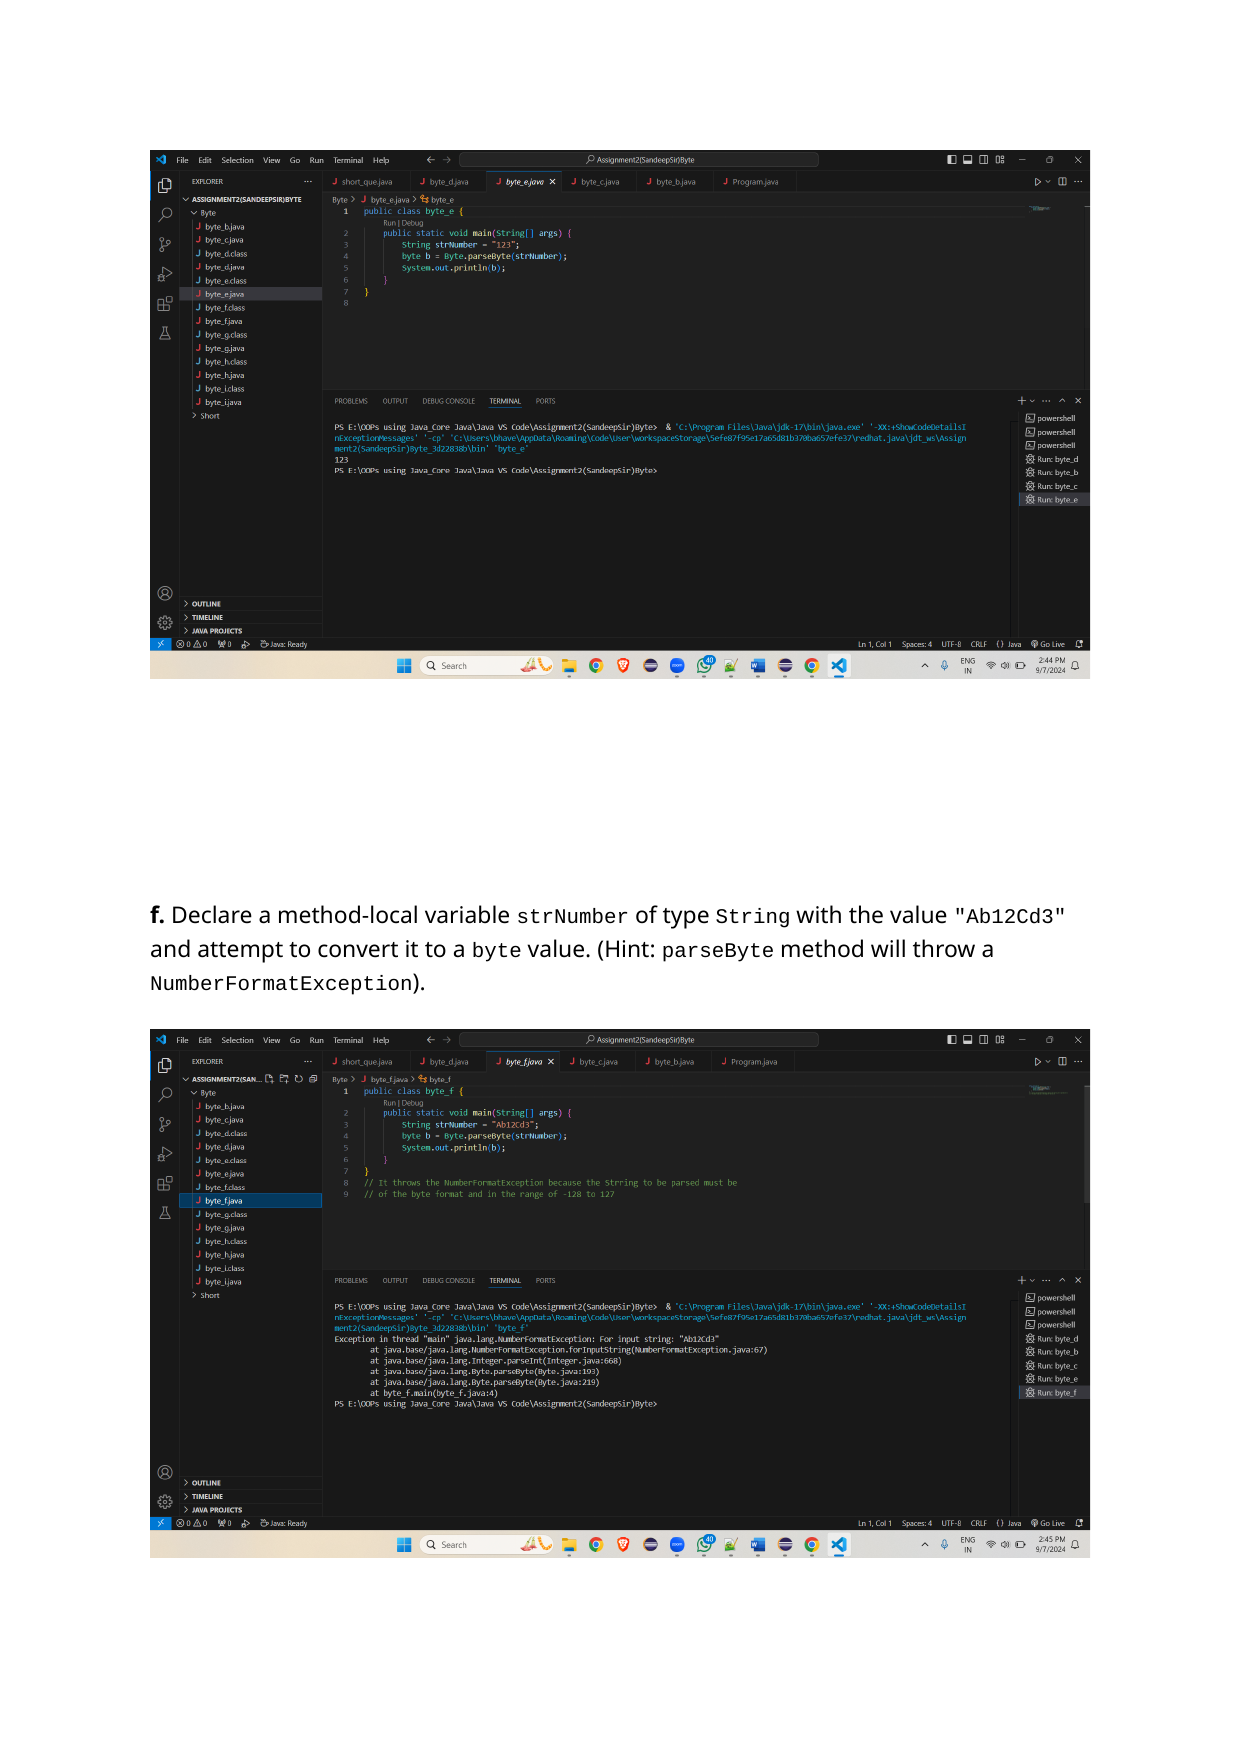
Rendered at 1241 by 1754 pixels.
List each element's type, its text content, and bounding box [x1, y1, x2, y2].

text f. Declare a method-local variable strNumber of type String with the value "Ab12Cd3" and attempt to convert it to a byte value. (Hint: parseByte method will throw a NumberFormatException). [150, 899, 1090, 998]
picture [150, 150, 1091, 679]
picture [150, 1029, 1091, 1558]
